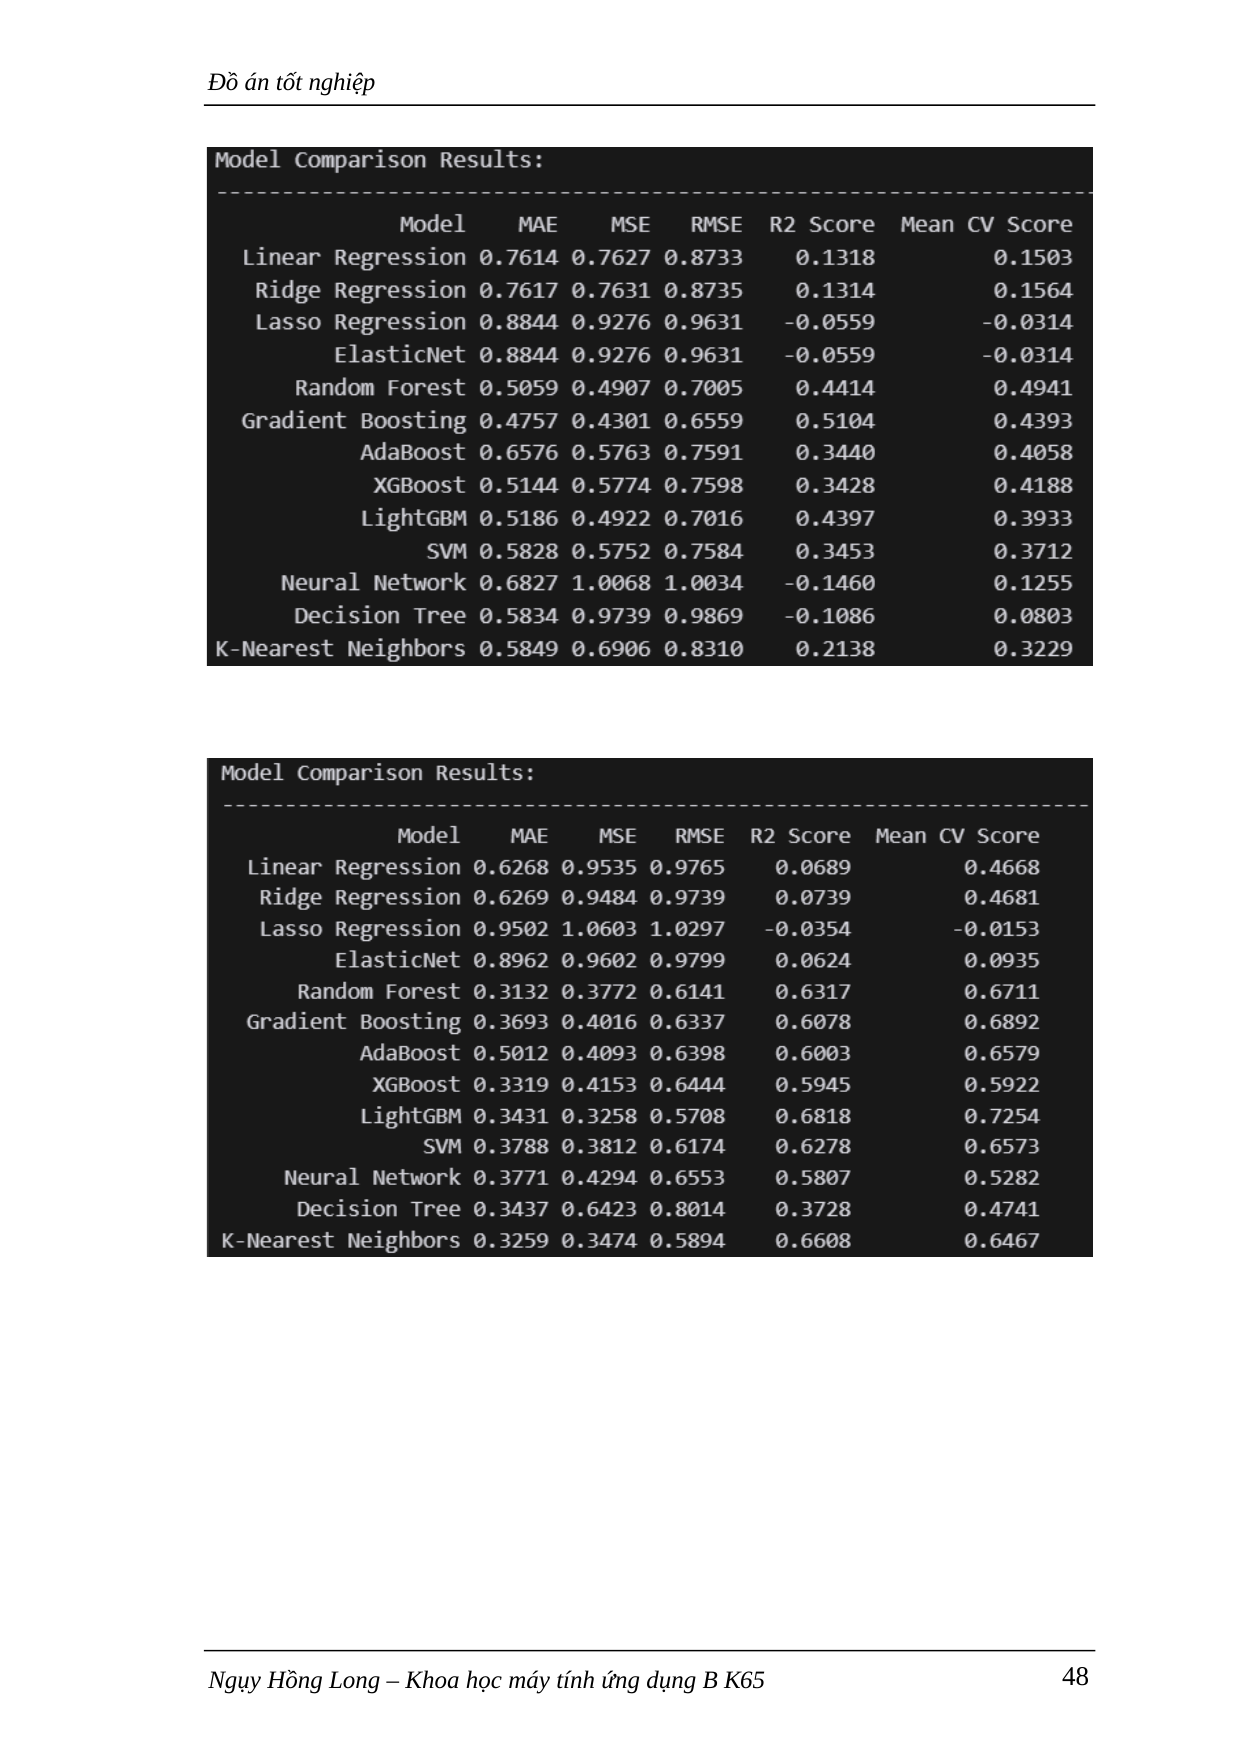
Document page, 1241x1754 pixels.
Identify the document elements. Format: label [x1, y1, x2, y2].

picture [206, 758, 1093, 1257]
picture [206, 147, 1093, 666]
